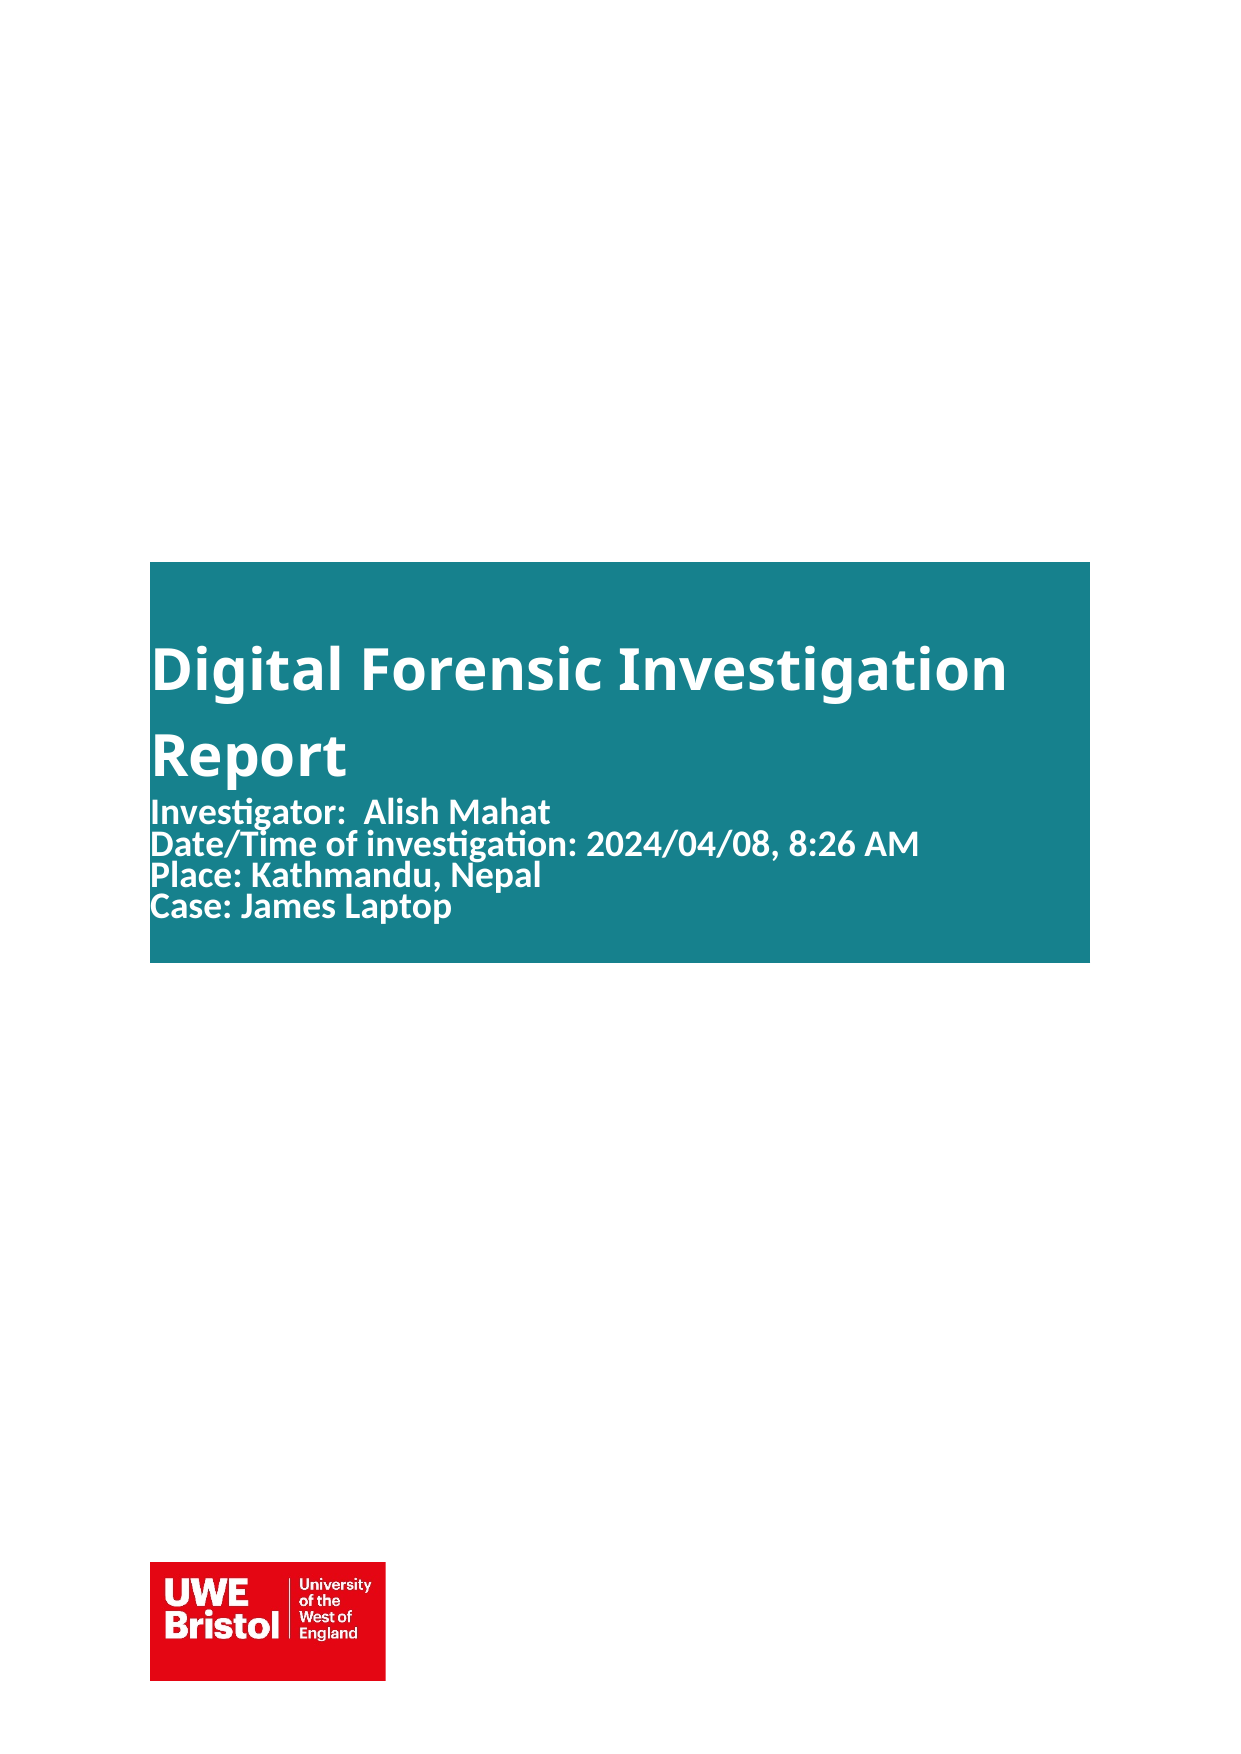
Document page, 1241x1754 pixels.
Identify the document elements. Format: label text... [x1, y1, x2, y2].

picture [150, 1562, 386, 1681]
title Digital Forensic Investigation Report [150, 564, 1090, 734]
subtitle Investigator: Alish Mahat Date/Time of investigation: 2024/04/08, 8:26 AM Place: Kathmandu, Nepal Case: James Laptop [150, 734, 1090, 962]
